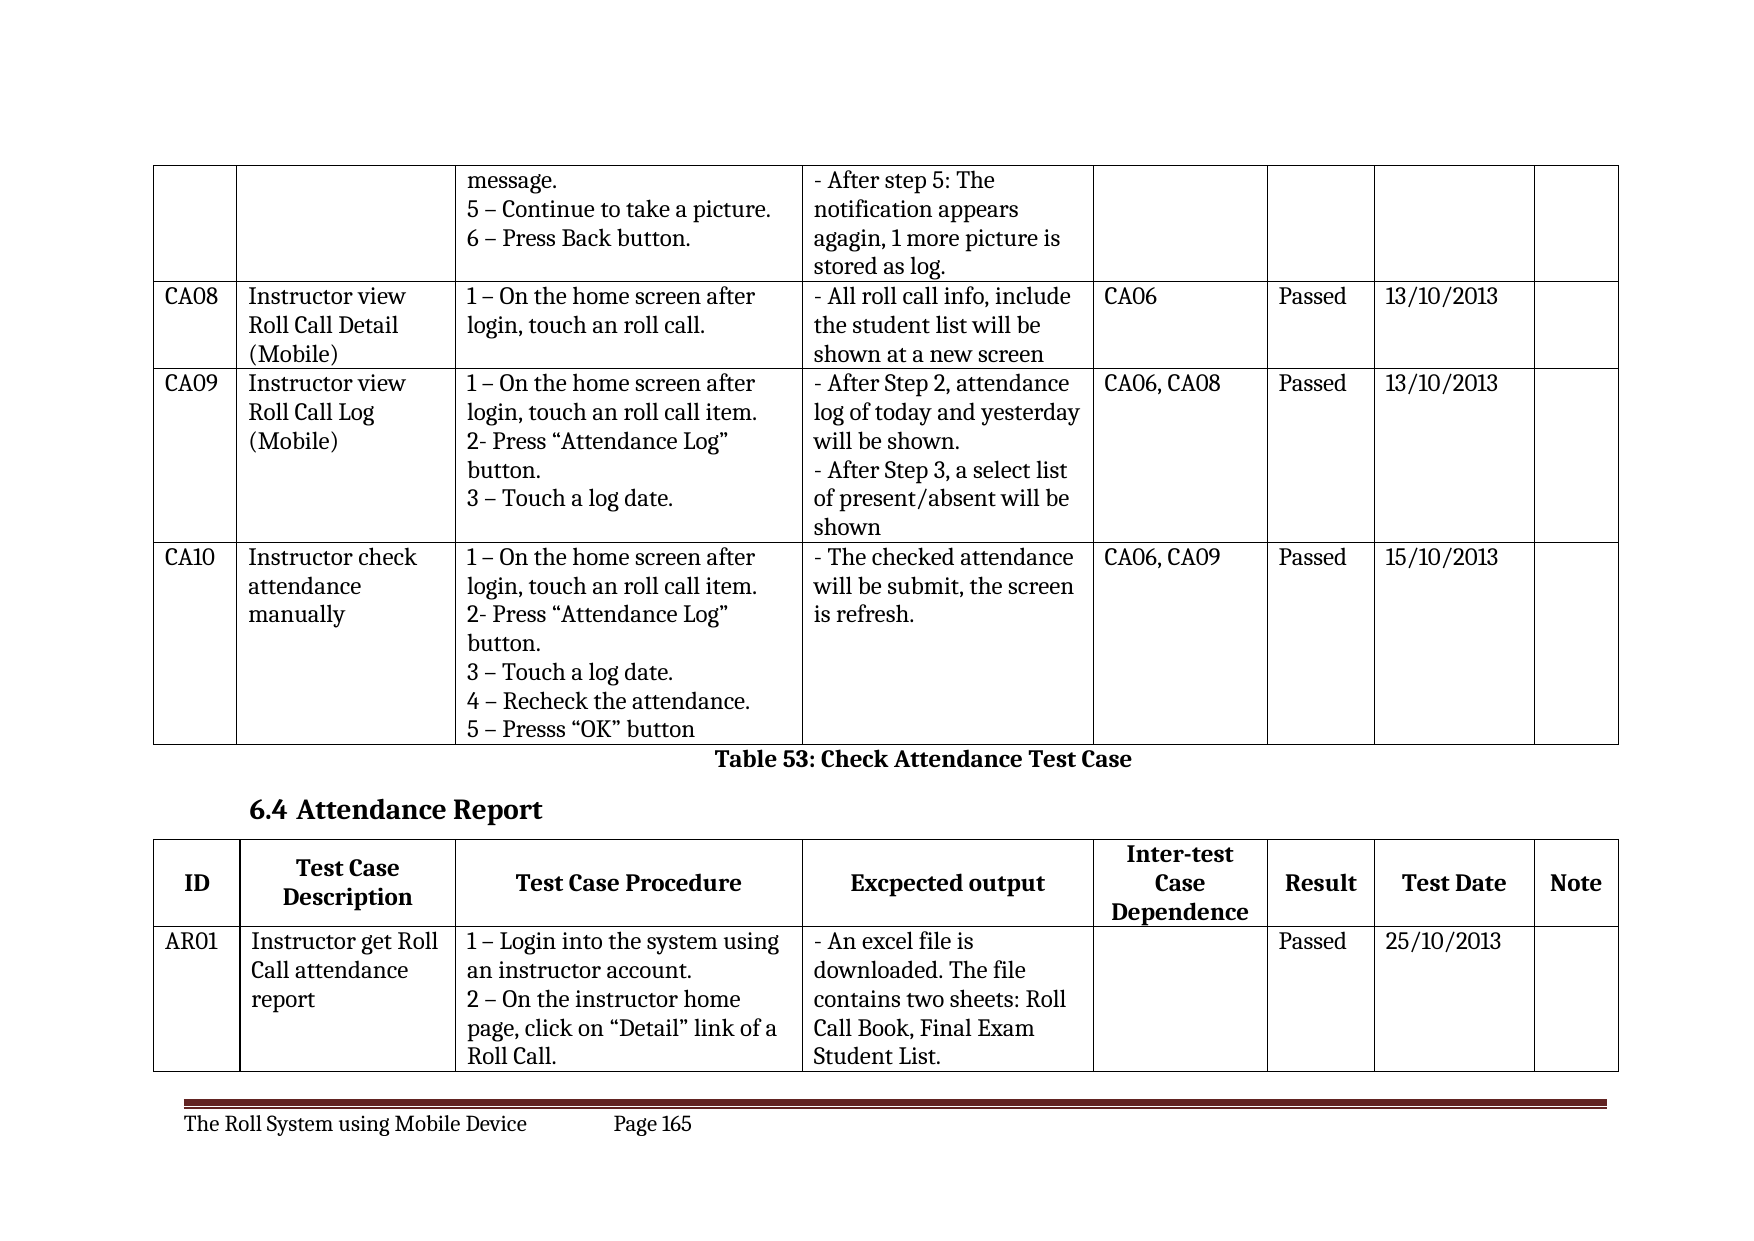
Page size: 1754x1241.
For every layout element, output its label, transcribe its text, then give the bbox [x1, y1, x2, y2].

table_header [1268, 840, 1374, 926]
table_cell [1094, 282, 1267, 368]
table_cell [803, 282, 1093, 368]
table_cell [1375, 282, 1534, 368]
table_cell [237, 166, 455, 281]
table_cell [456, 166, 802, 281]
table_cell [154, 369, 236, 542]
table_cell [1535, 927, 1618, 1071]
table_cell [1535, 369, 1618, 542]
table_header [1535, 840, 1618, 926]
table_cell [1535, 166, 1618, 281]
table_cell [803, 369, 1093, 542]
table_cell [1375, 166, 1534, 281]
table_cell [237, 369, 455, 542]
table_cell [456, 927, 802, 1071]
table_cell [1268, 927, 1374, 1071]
subtitle Attendance Report [249, 793, 1607, 826]
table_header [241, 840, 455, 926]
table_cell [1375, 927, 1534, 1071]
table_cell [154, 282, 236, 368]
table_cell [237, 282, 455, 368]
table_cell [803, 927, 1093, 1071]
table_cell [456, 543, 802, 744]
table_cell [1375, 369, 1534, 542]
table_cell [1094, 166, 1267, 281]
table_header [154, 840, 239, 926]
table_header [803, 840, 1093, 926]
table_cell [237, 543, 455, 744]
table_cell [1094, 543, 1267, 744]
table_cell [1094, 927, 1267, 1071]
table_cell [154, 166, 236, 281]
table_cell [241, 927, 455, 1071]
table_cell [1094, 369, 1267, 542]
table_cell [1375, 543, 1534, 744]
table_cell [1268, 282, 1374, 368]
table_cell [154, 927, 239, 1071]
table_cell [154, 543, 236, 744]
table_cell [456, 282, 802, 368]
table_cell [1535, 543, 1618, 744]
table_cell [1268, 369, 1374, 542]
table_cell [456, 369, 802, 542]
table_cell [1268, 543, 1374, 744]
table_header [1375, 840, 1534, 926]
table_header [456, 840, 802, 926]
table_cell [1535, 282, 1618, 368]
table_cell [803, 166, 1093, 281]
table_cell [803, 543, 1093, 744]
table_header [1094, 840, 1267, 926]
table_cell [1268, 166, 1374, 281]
